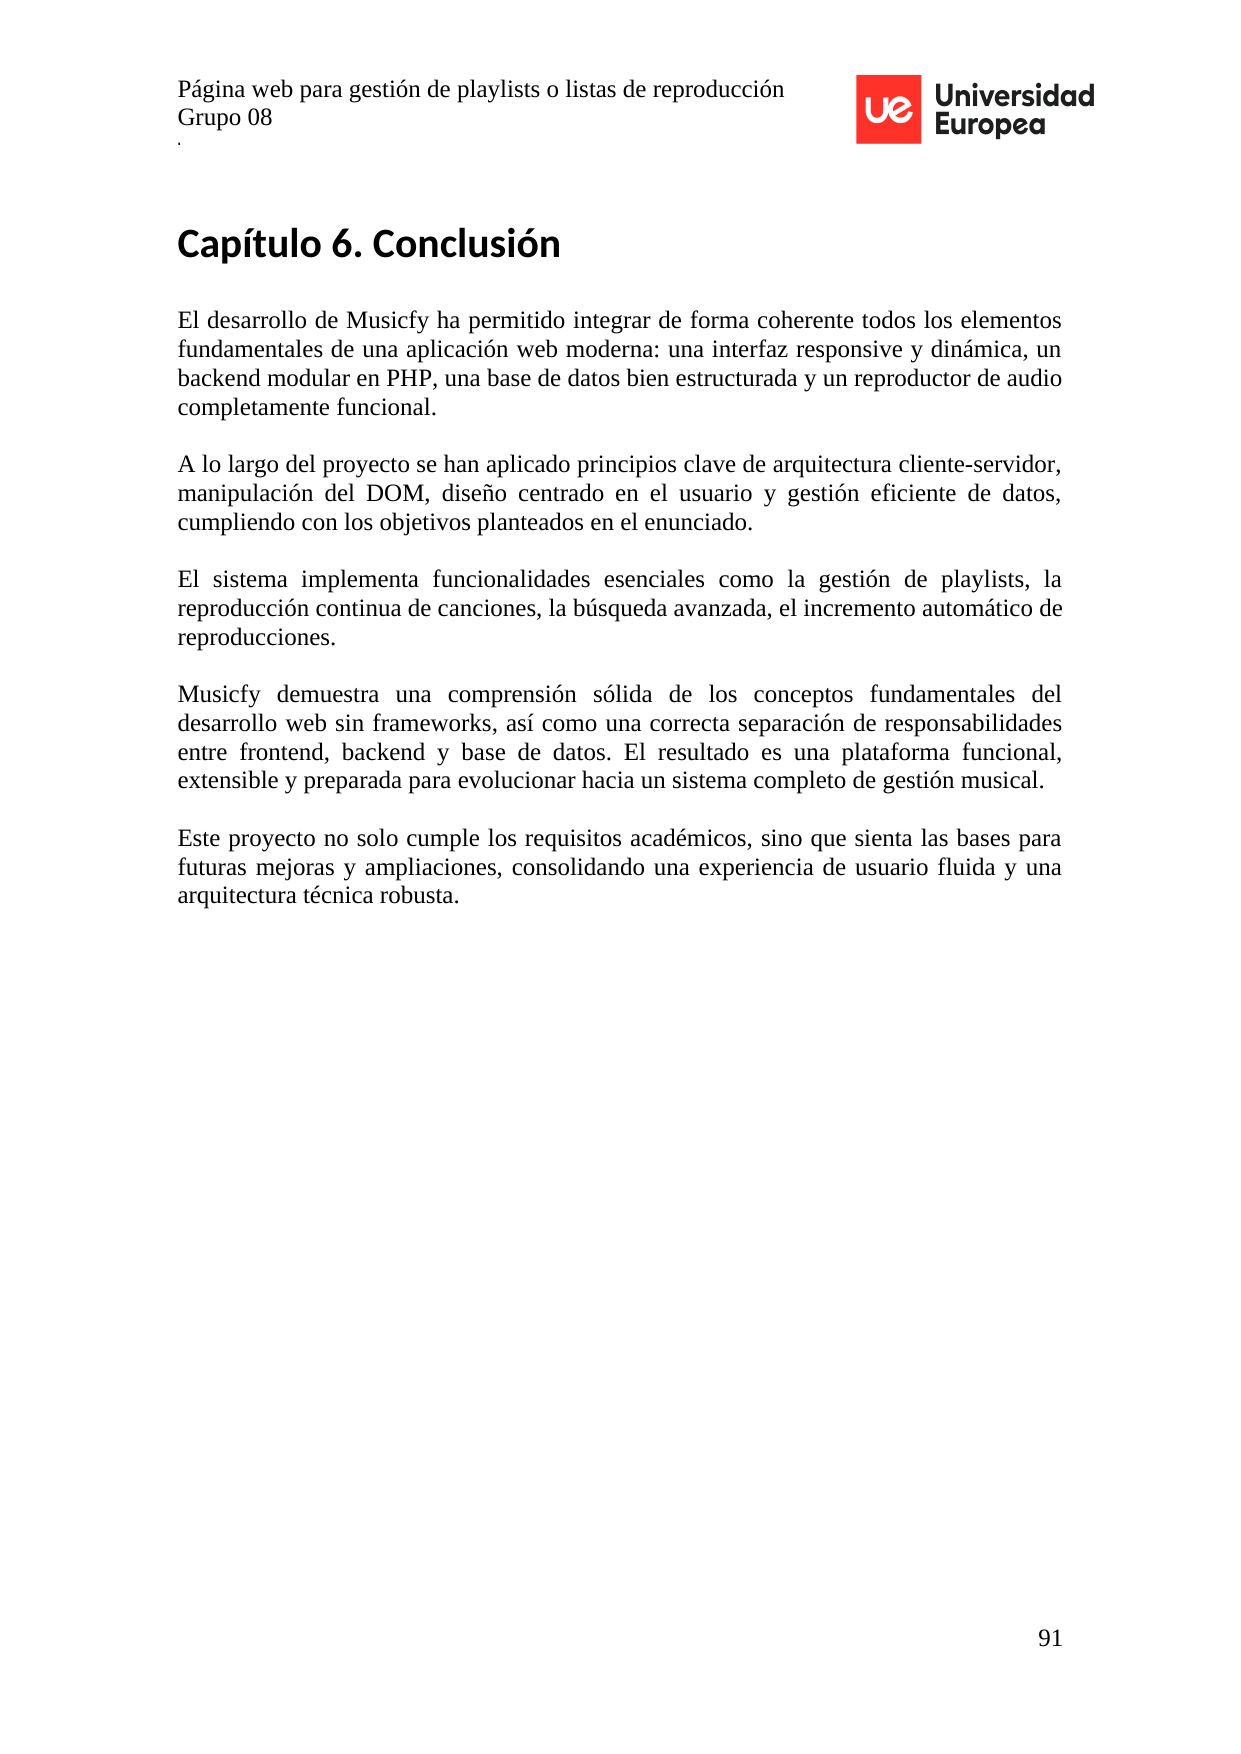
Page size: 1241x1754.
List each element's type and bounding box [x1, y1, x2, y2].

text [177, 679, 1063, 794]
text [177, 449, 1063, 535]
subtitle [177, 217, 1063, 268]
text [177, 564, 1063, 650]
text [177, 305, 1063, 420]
picture [856, 75, 1094, 144]
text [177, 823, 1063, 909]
